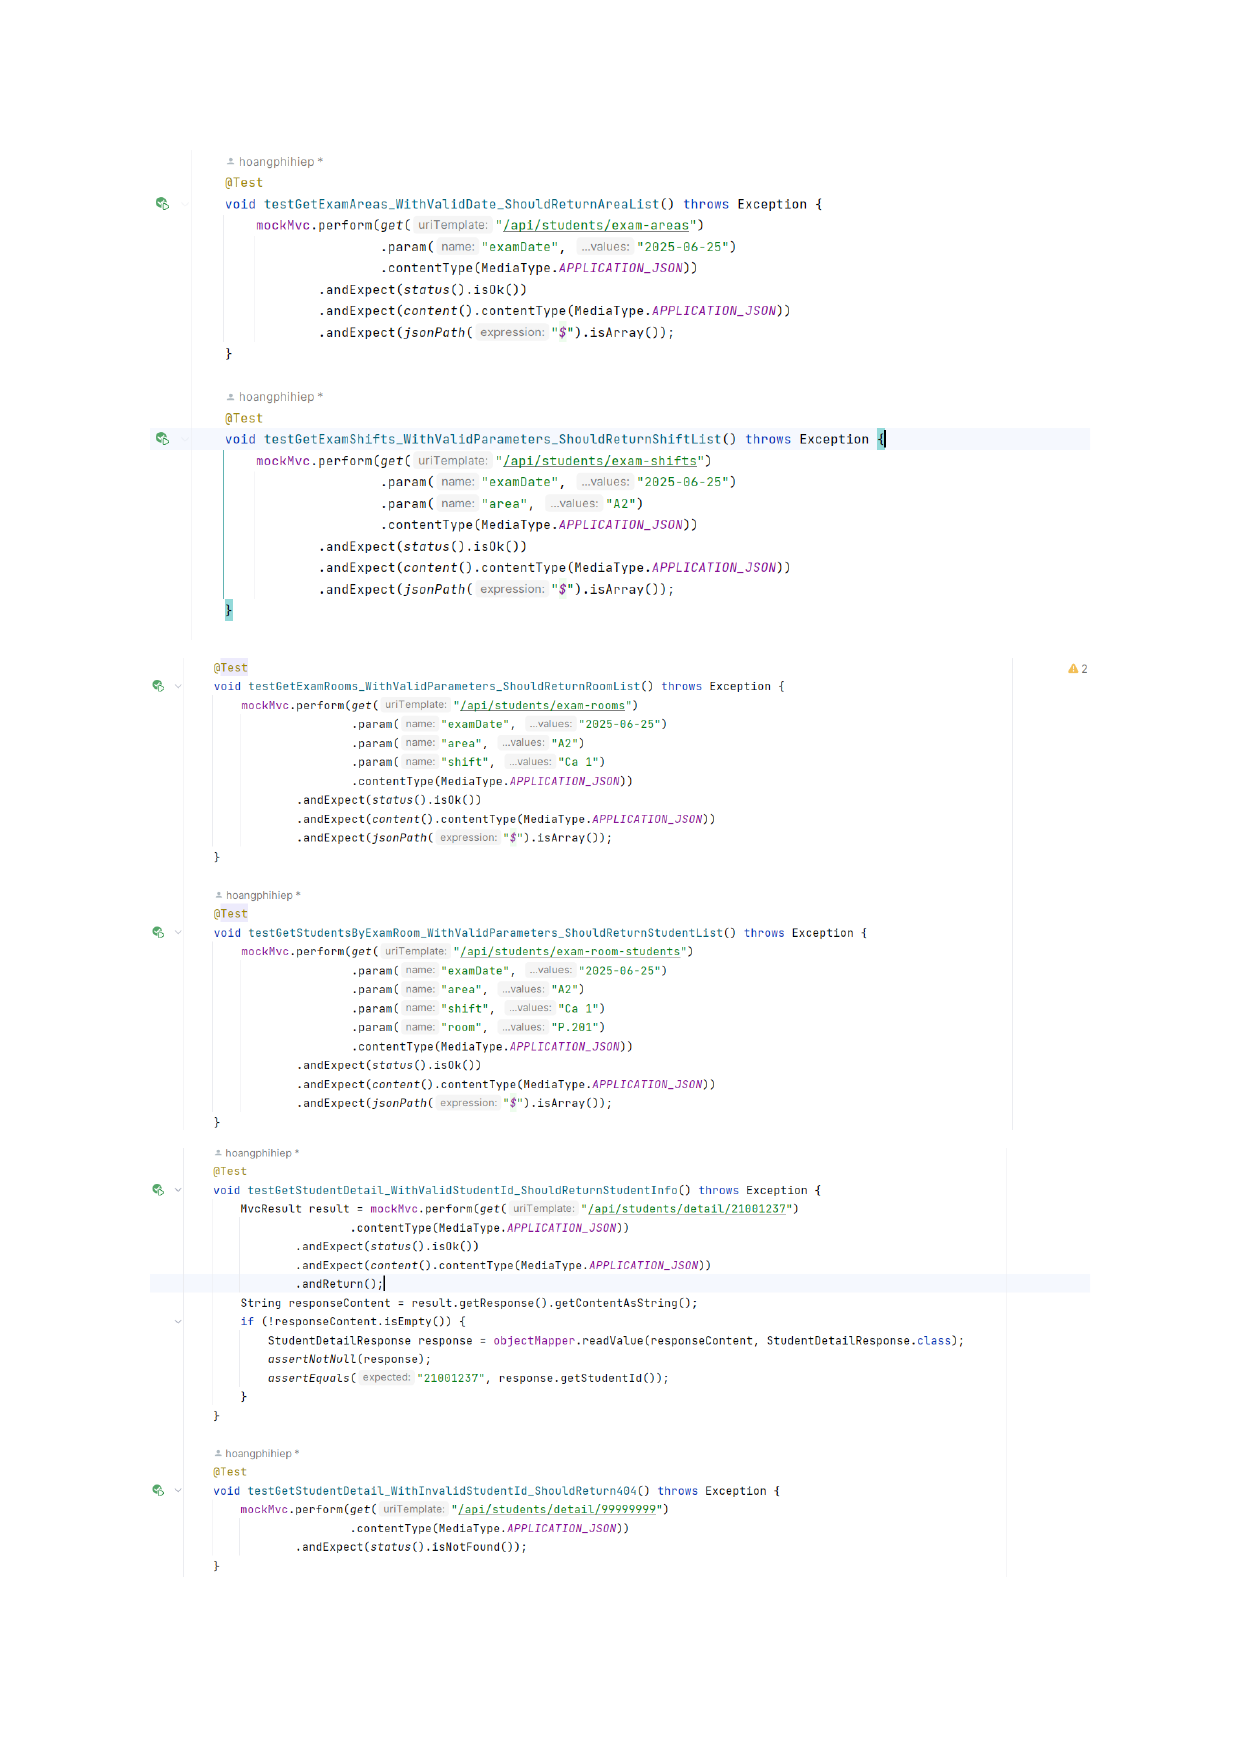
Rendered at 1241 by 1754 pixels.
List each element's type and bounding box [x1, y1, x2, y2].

picture [150, 658, 1091, 1130]
picture [150, 1148, 1091, 1577]
picture [150, 150, 1091, 640]
